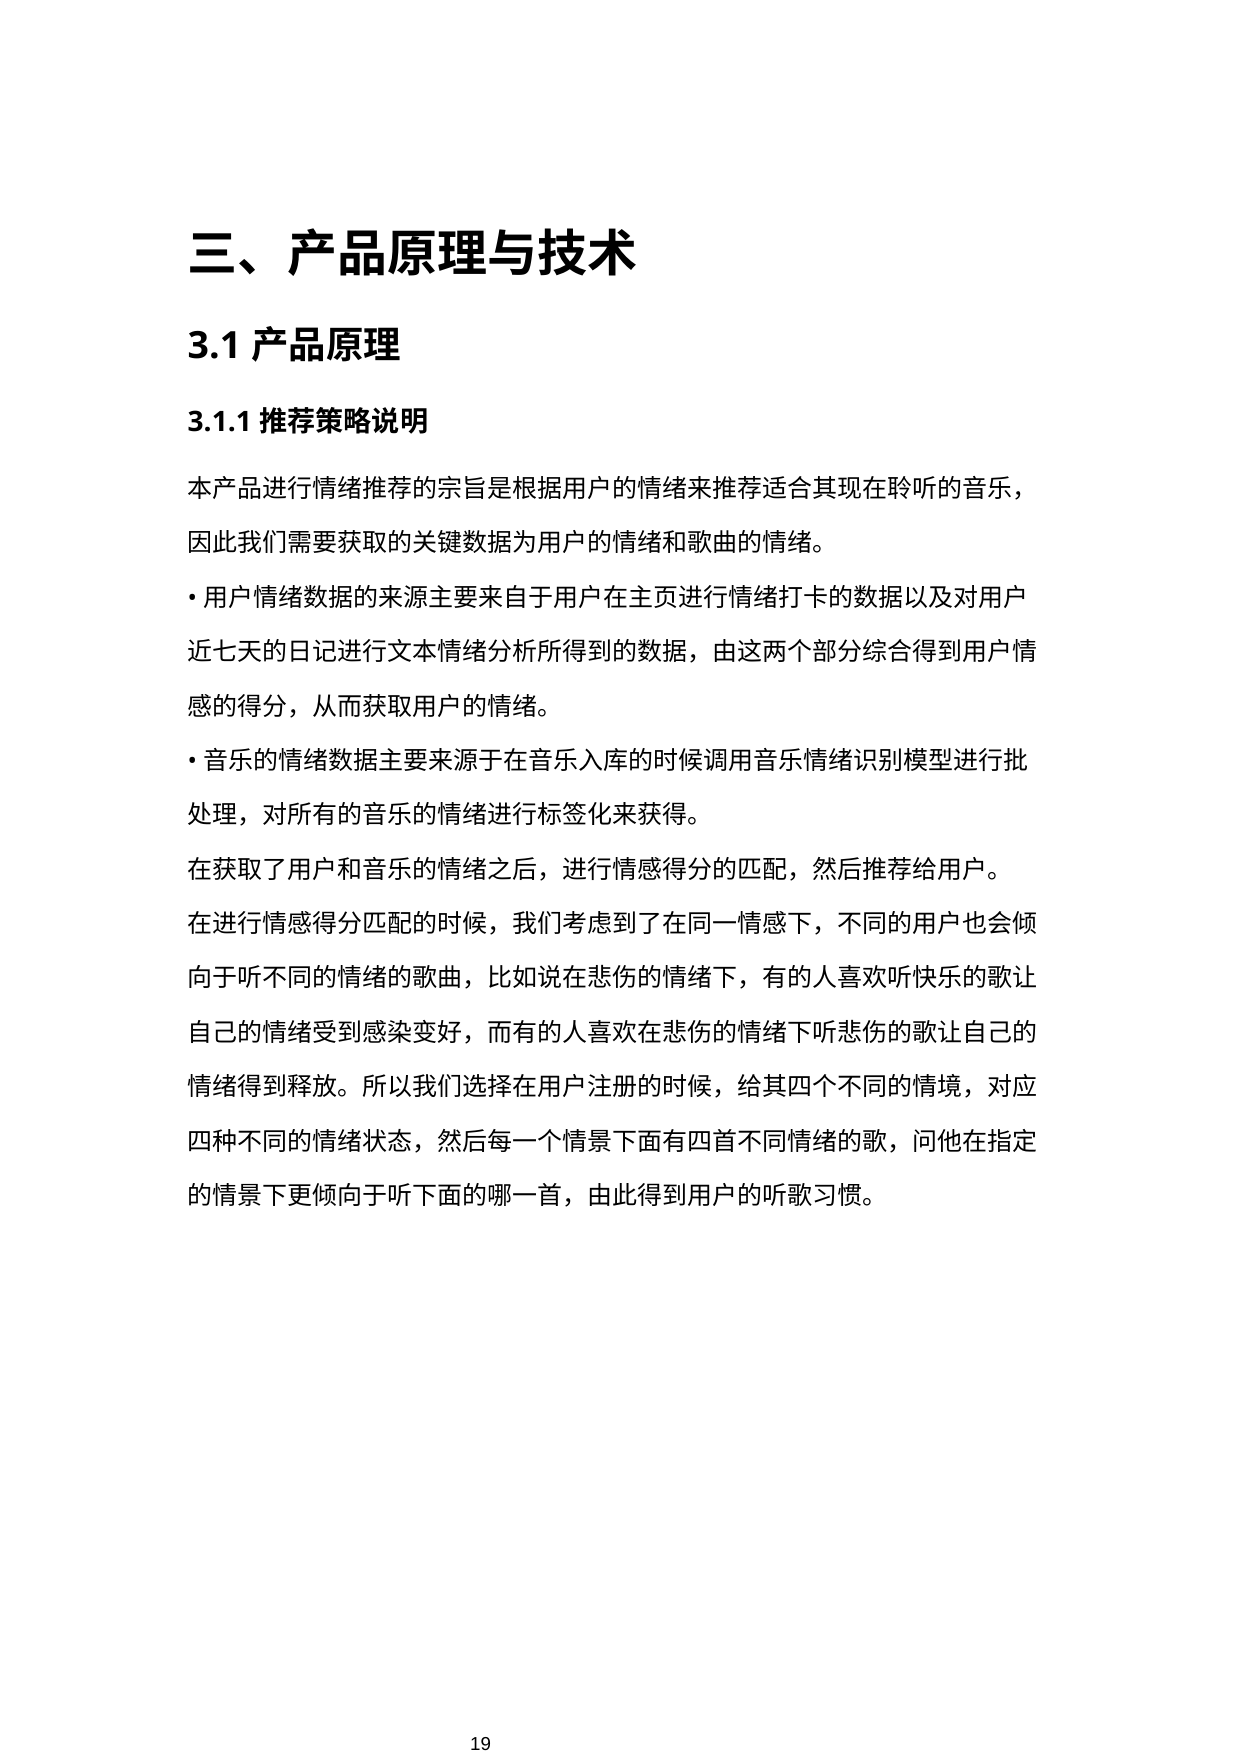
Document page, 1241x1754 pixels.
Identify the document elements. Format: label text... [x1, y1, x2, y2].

subtitle 3.1.1 推荐策略说明 [187, 398, 1053, 439]
text • 音乐的情绪数据主要来源于在音乐入库的时候调用音乐情绪识别模型进行批处理，对所有的音乐的情绪进行标签化来获得。 [187, 740, 1053, 831]
subtitle 3.1 产品原理 [187, 315, 1053, 369]
text 在获取了用户和音乐的情绪之后，进行情感得分的匹配，然后推荐给用户。 [187, 849, 1053, 885]
text • 用户情绪数据的来源主要来自于用户在主页进行情绪打卡的数据以及对用户近七天的日记进行文本情绪分析所得到的数据，由这两个部分综合得到用户情感的得分，从而获取用户的情绪。 [187, 577, 1053, 722]
subtitle 三、产品原理与技术 [187, 213, 1053, 286]
text 本产品进行情绪推荐的宗旨是根据用户的情绪来推荐适合其现在聆听的音乐，因此我们需要获取的关键数据为用户的情绪和歌曲的情绪。 [187, 468, 1053, 559]
text 在进行情感得分匹配的时候，我们考虑到了在同一情感下，不同的用户也会倾向于听不同的情绪的歌曲，比如说在悲伤的情绪下，有的人喜欢听快乐的歌让自己的情绪受到感染变好，而有的人喜欢在悲伤的情绪下听悲伤的歌让自己的情绪得到释放。所以我们选择在用户注册的时候，给其四个不同的情境，对应四种不同的情绪状态，然后每一个情景下面有四首不同情绪的歌，问他在指定的情景下更倾向于听下面的哪一首，由此得到用户的听歌习惯。 [187, 903, 1053, 1212]
